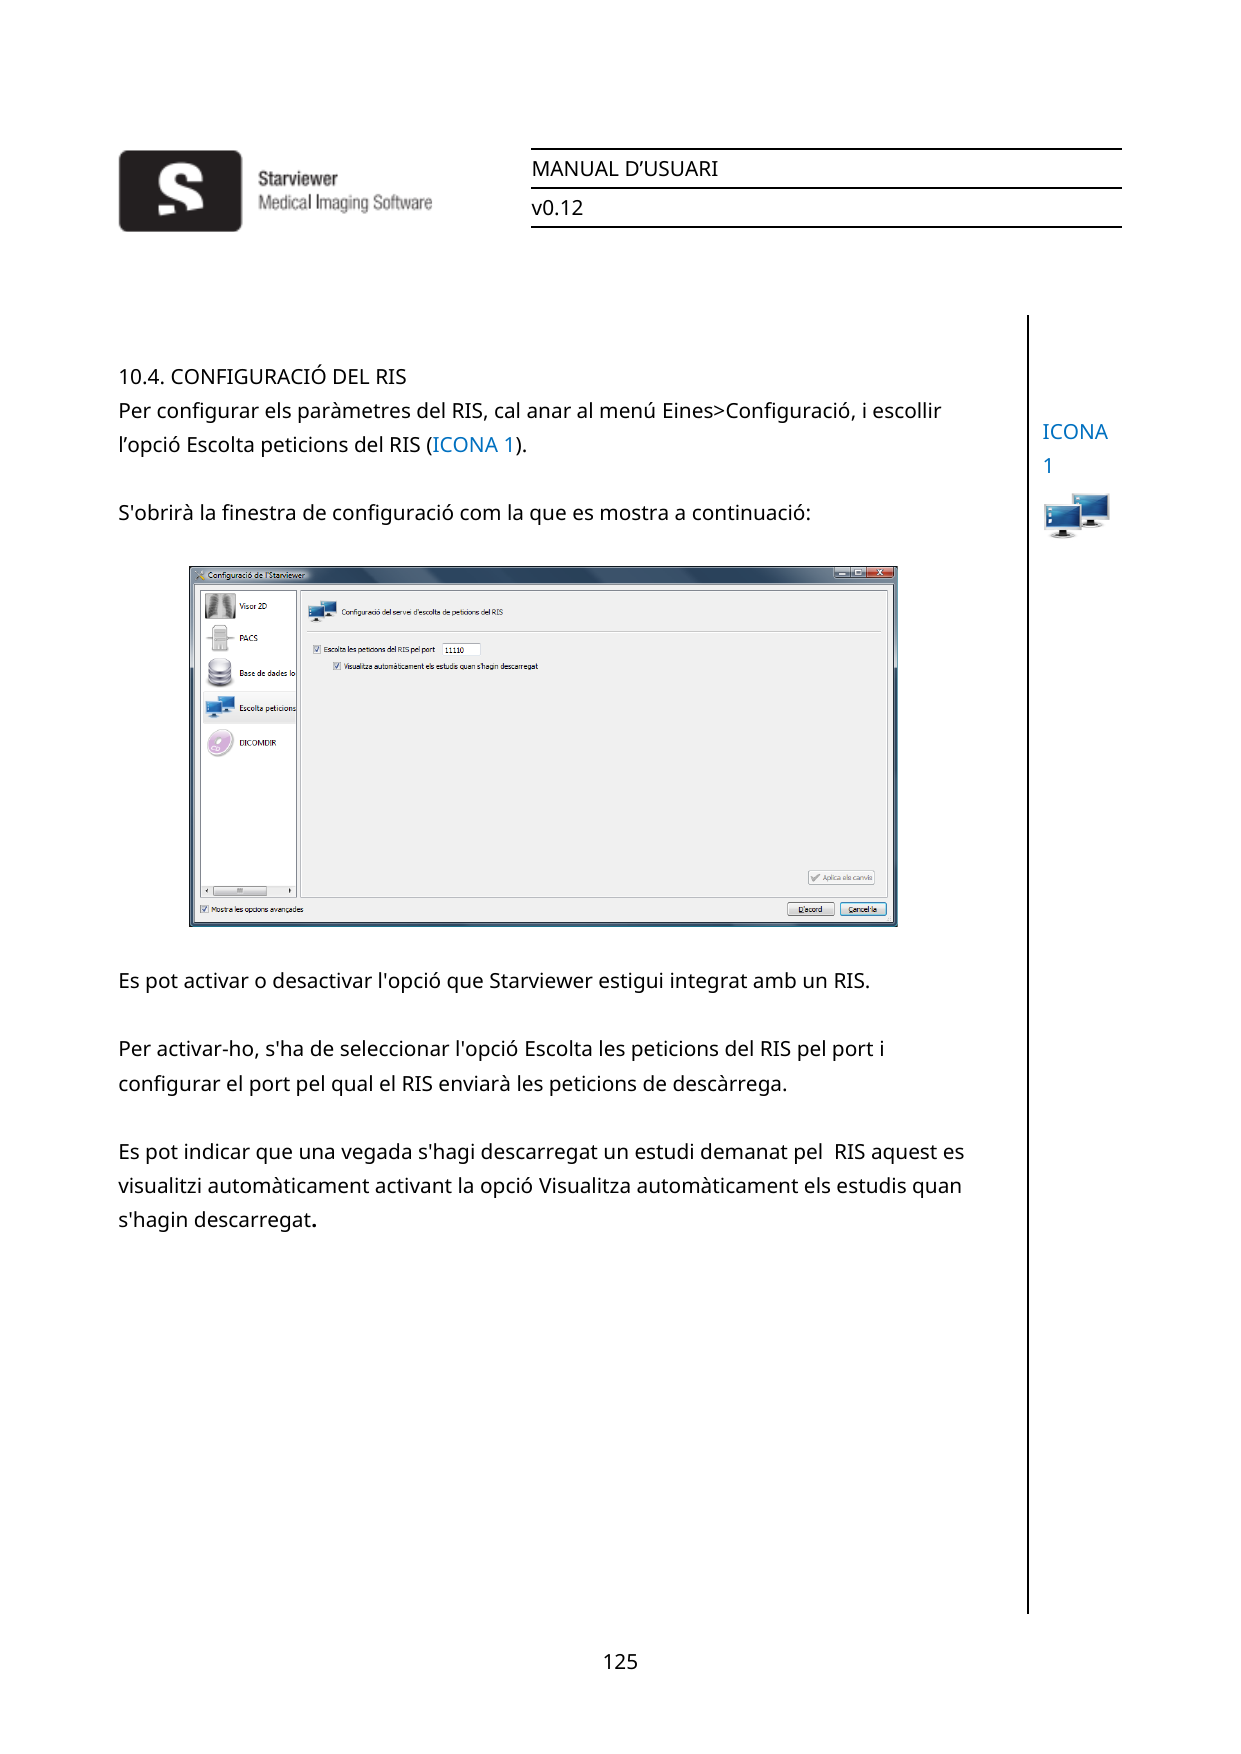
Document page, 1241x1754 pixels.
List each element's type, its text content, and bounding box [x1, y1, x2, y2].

text Per activar-ho, s'ha de seleccionar l'opció Escolta les peticions del RIS pel port i configurar el port pel qual el RIS enviarà les peticions de descàrrega. [118, 1034, 1027, 1097]
text S'obrirà la finestra de configuració com la que es mostra a continuació: [118, 498, 1027, 527]
table_header ICONA 1 [1029, 315, 1122, 1614]
subtitle Configuració del RIS [118, 362, 1027, 391]
picture [189, 566, 898, 927]
text Es pot indicar que una vegada s'hagi descarregat un estudi demanat pel RIS aquest es visualitzi automàticament activant la opció Visualitza automàticament els estudis quan s'hagin descarregat. [118, 1137, 1027, 1233]
text Per configurar els paràmetres del RIS, cal anar al menú Eines>Configuració, i escollir l’opció Escolta peticions del RIS (ICONA 1). [118, 396, 1027, 459]
picture [1042, 485, 1111, 549]
text Es pot activar o desactivar l'opció que Starviewer estigui integrat amb un RIS. [118, 966, 1027, 995]
